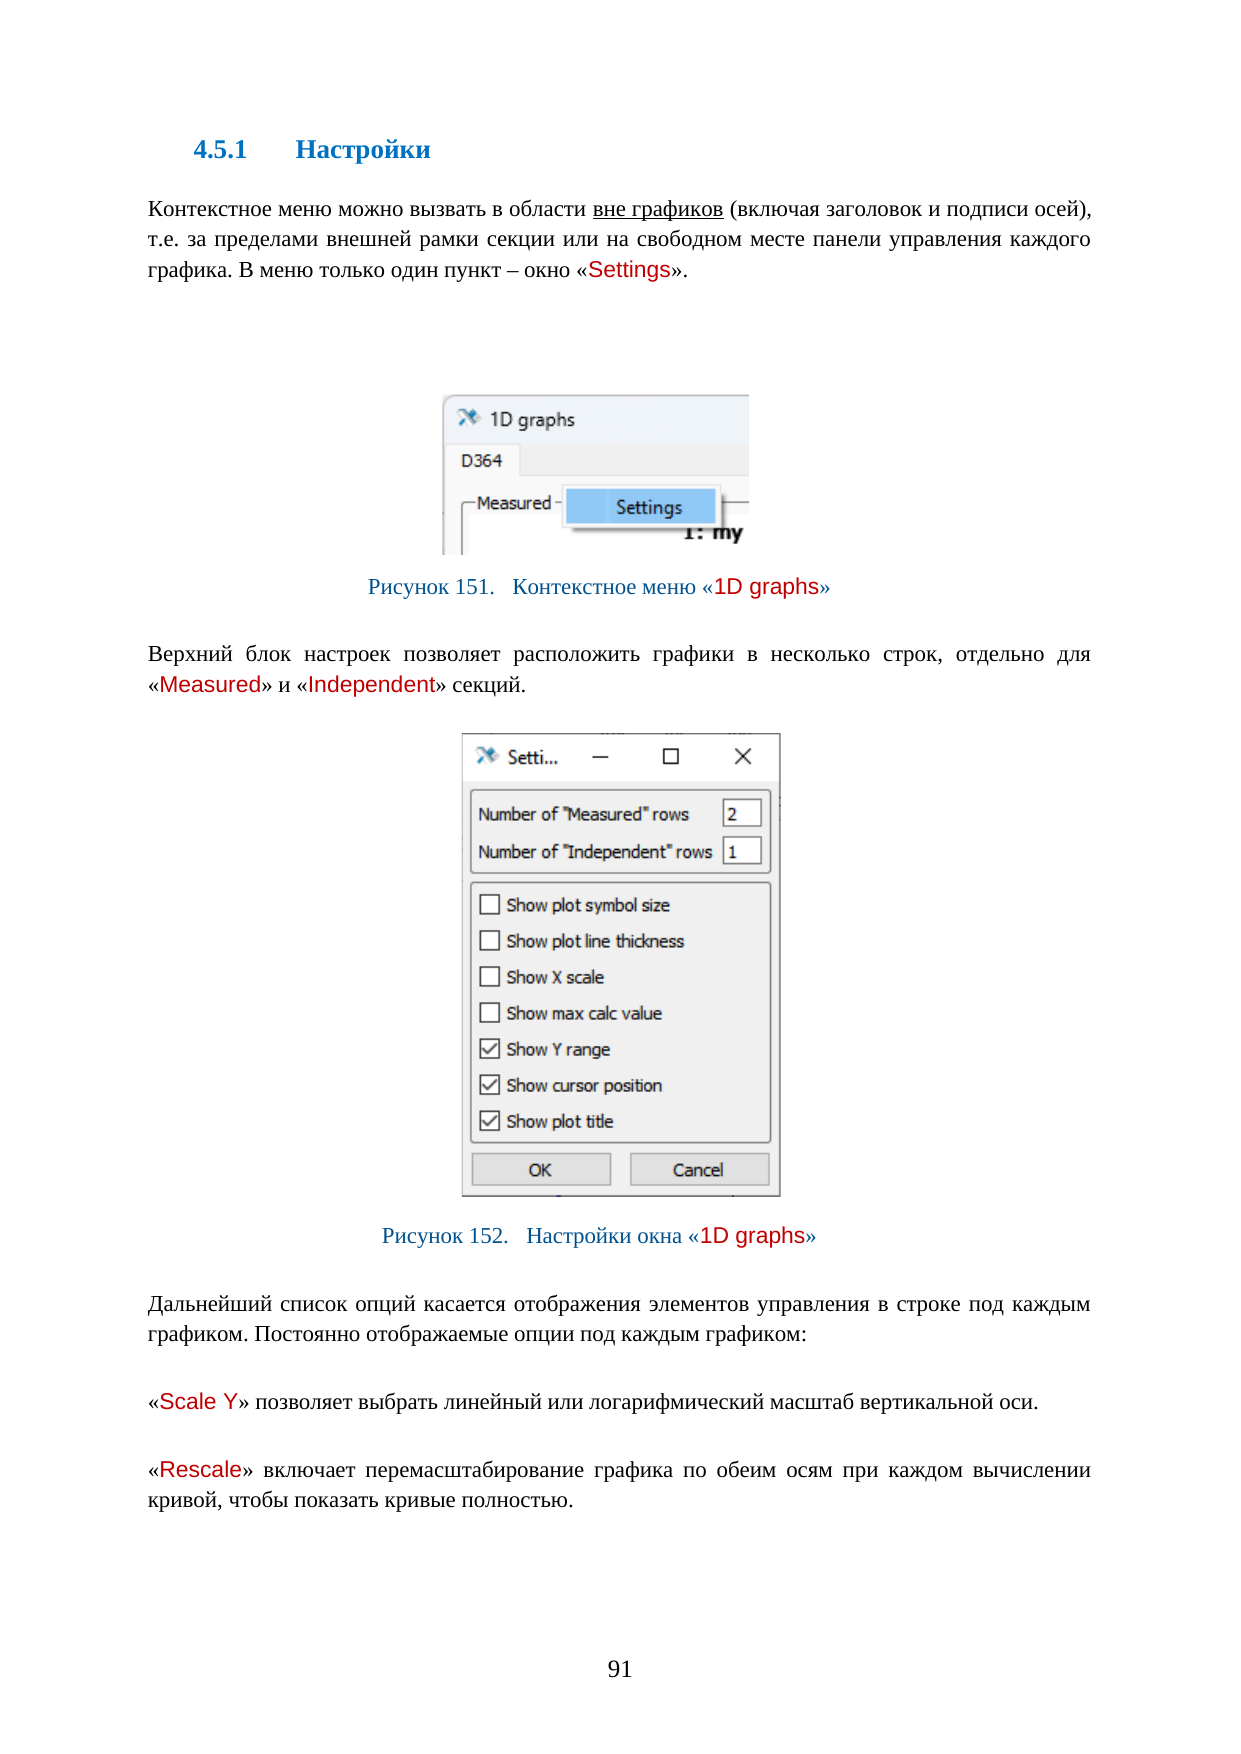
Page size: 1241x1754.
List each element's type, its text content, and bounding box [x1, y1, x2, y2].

text Дальнейший список опций касается отображения элементов управления в строке под каждым графиком. Постоянно отображаемые опции под каждым графиком: [148, 1290, 1093, 1346]
text «Scale Y» позволяет выбрать линейный или логарифмический масштаб вертикальной оси. [148, 1388, 1093, 1414]
text Верхний блок настроек позволяет расположить графики в несколько строк, отдельно для «Measured» и «Independent» секций. [148, 641, 1093, 697]
text «Rescale» включает перемасштабирование графика по обеим осям при каждом вычислении кривой, чтобы показать кривые полностью. [148, 1456, 1093, 1512]
text Контекстное меню можно вызвать в области вне графиков (включая заголовок и подписи осей), т.е. за пределами внешней рамки секции или на свободном месте панели управления каждого графика. В меню только один пункт – окно «Settings». [148, 195, 1093, 282]
picture [440, 391, 750, 555]
subtitle Настройки [193, 133, 1093, 164]
picture [461, 733, 781, 1197]
